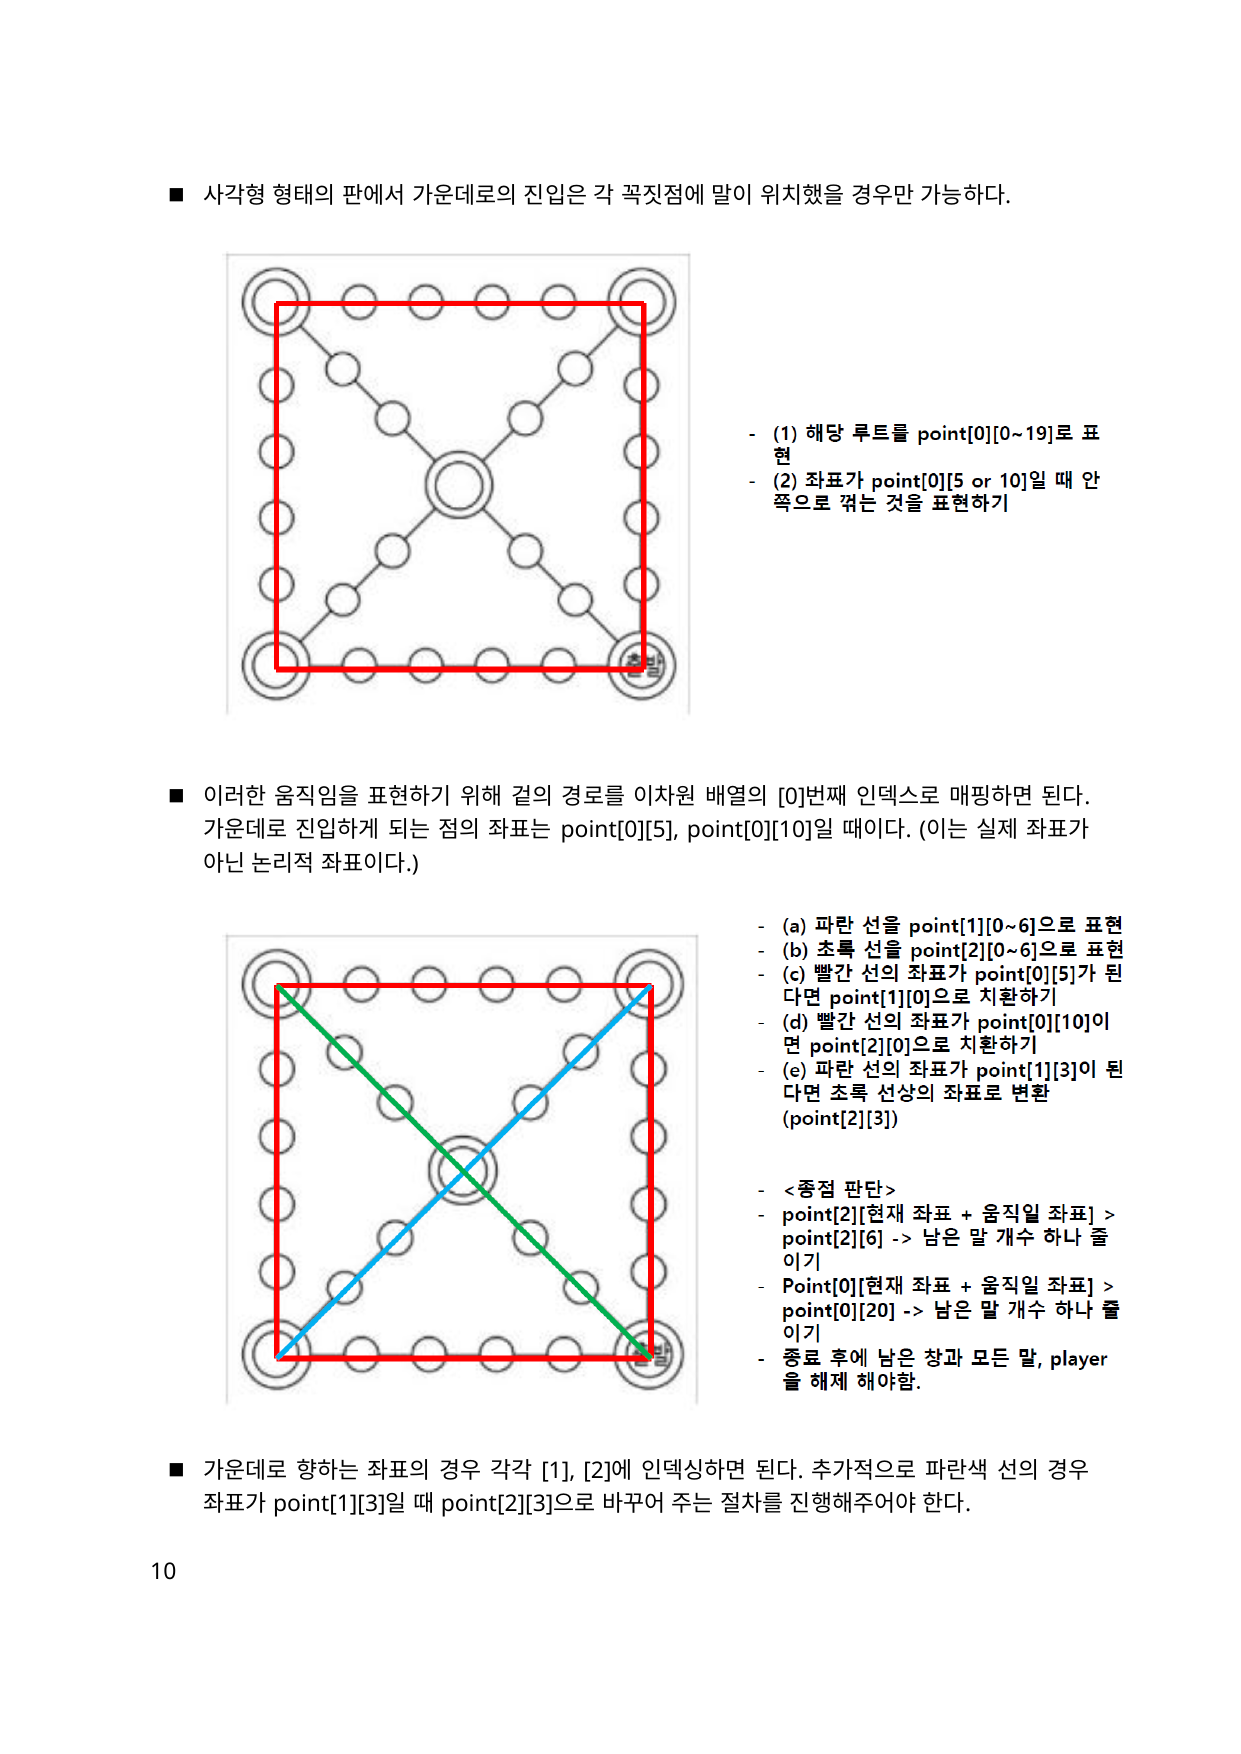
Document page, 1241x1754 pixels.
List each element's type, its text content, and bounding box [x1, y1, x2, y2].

text 가운데로 향하는 좌표의 경우 각각 [1], [2]에 인덱싱하면 된다. 추가적으로 파란색 선의 경우 좌표가 point[1][3]일 때 point[2][3]으로 바꾸어 주는 절차를 진행해주어야 한다. [168, 1452, 1090, 1518]
text 이러한 움직임을 표현하기 위해 겉의 경로를 이차원 배열의 [0]번째 인덱스로 매핑하면 된다. 가운데로 진입하게 되는 점의 좌표는 point[0][5], point[0][10]일 때이다. (이는 실제 좌표가 아닌 논리적 좌표이다.) [168, 778, 1090, 878]
picture [203, 227, 1144, 762]
text 사각형 형태의 판에서 가운데로의 진입은 각 꼭짓점에 말이 위치했을 경우만 가능하다. [168, 177, 1090, 211]
picture [203, 894, 1144, 1436]
